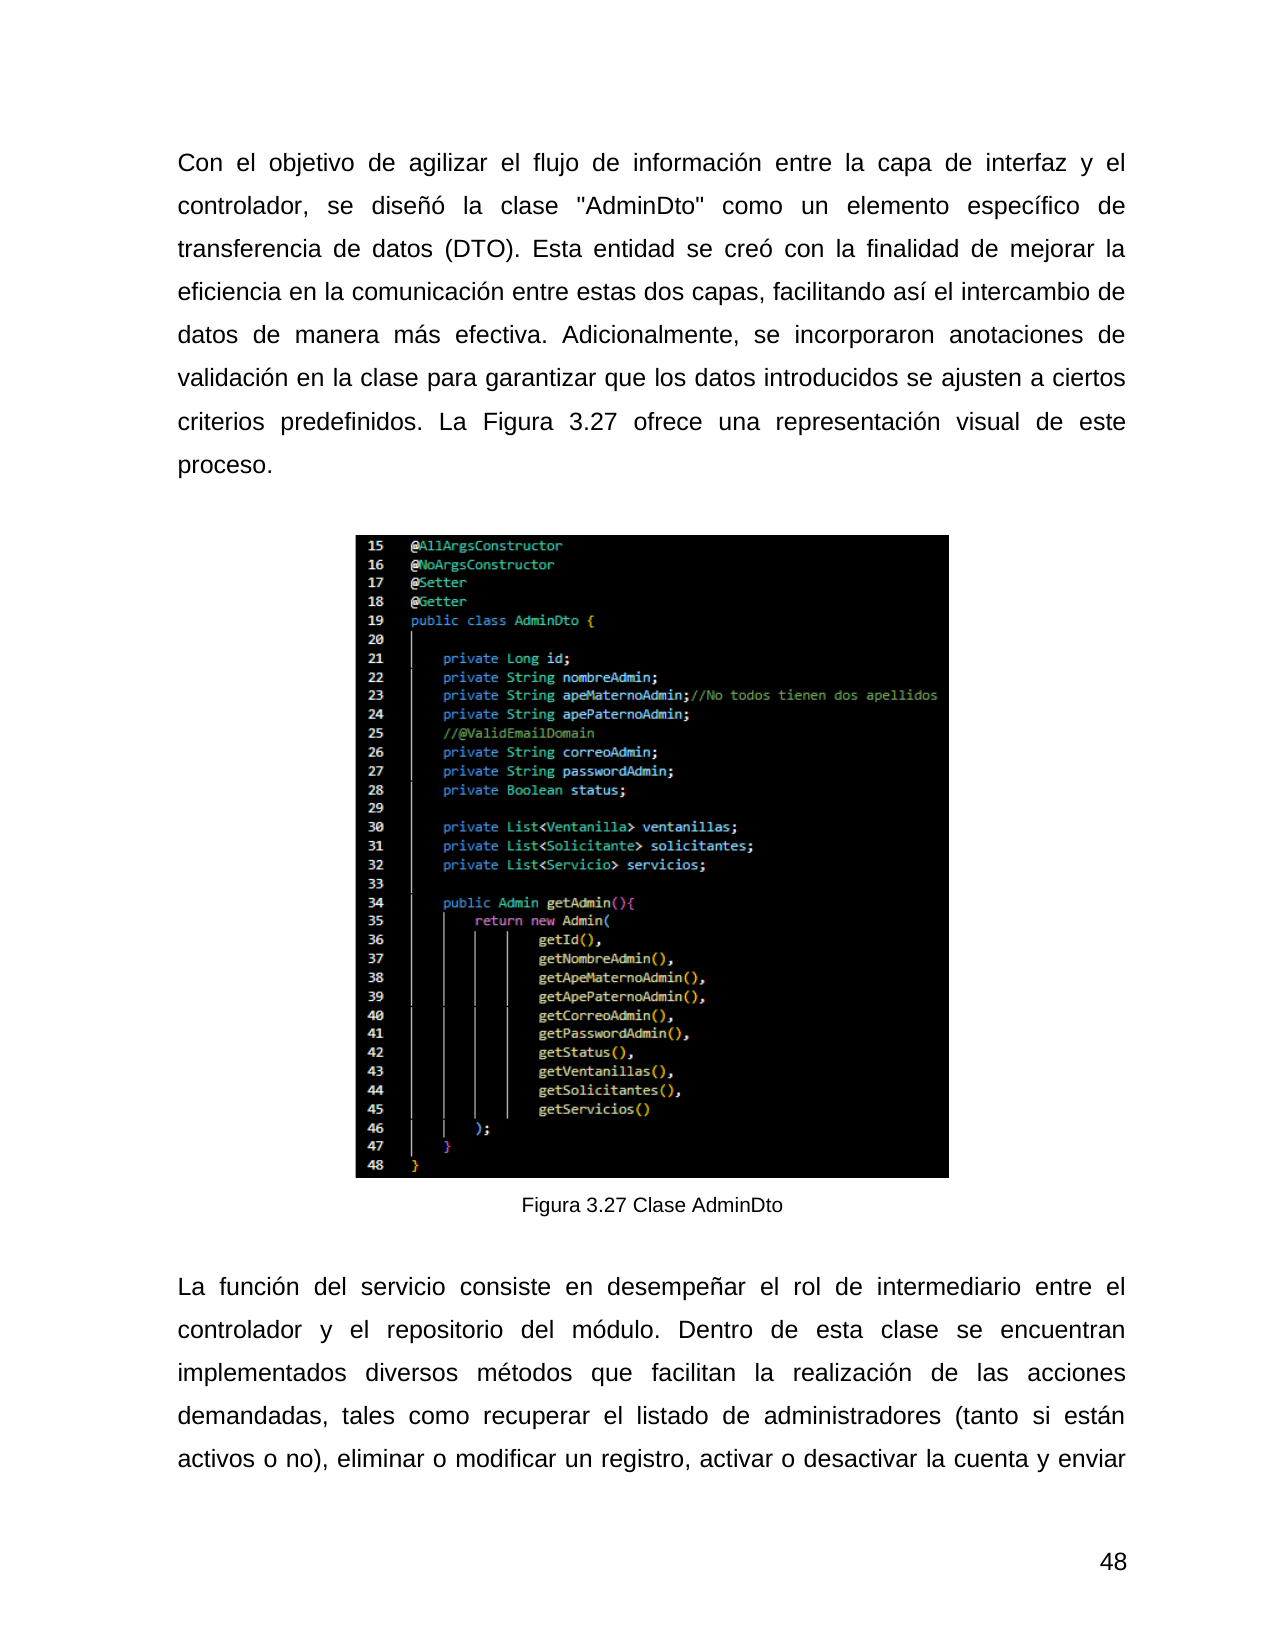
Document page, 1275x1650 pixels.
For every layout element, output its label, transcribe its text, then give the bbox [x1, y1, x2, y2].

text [177, 1271, 1127, 1473]
picture [355, 535, 949, 1178]
